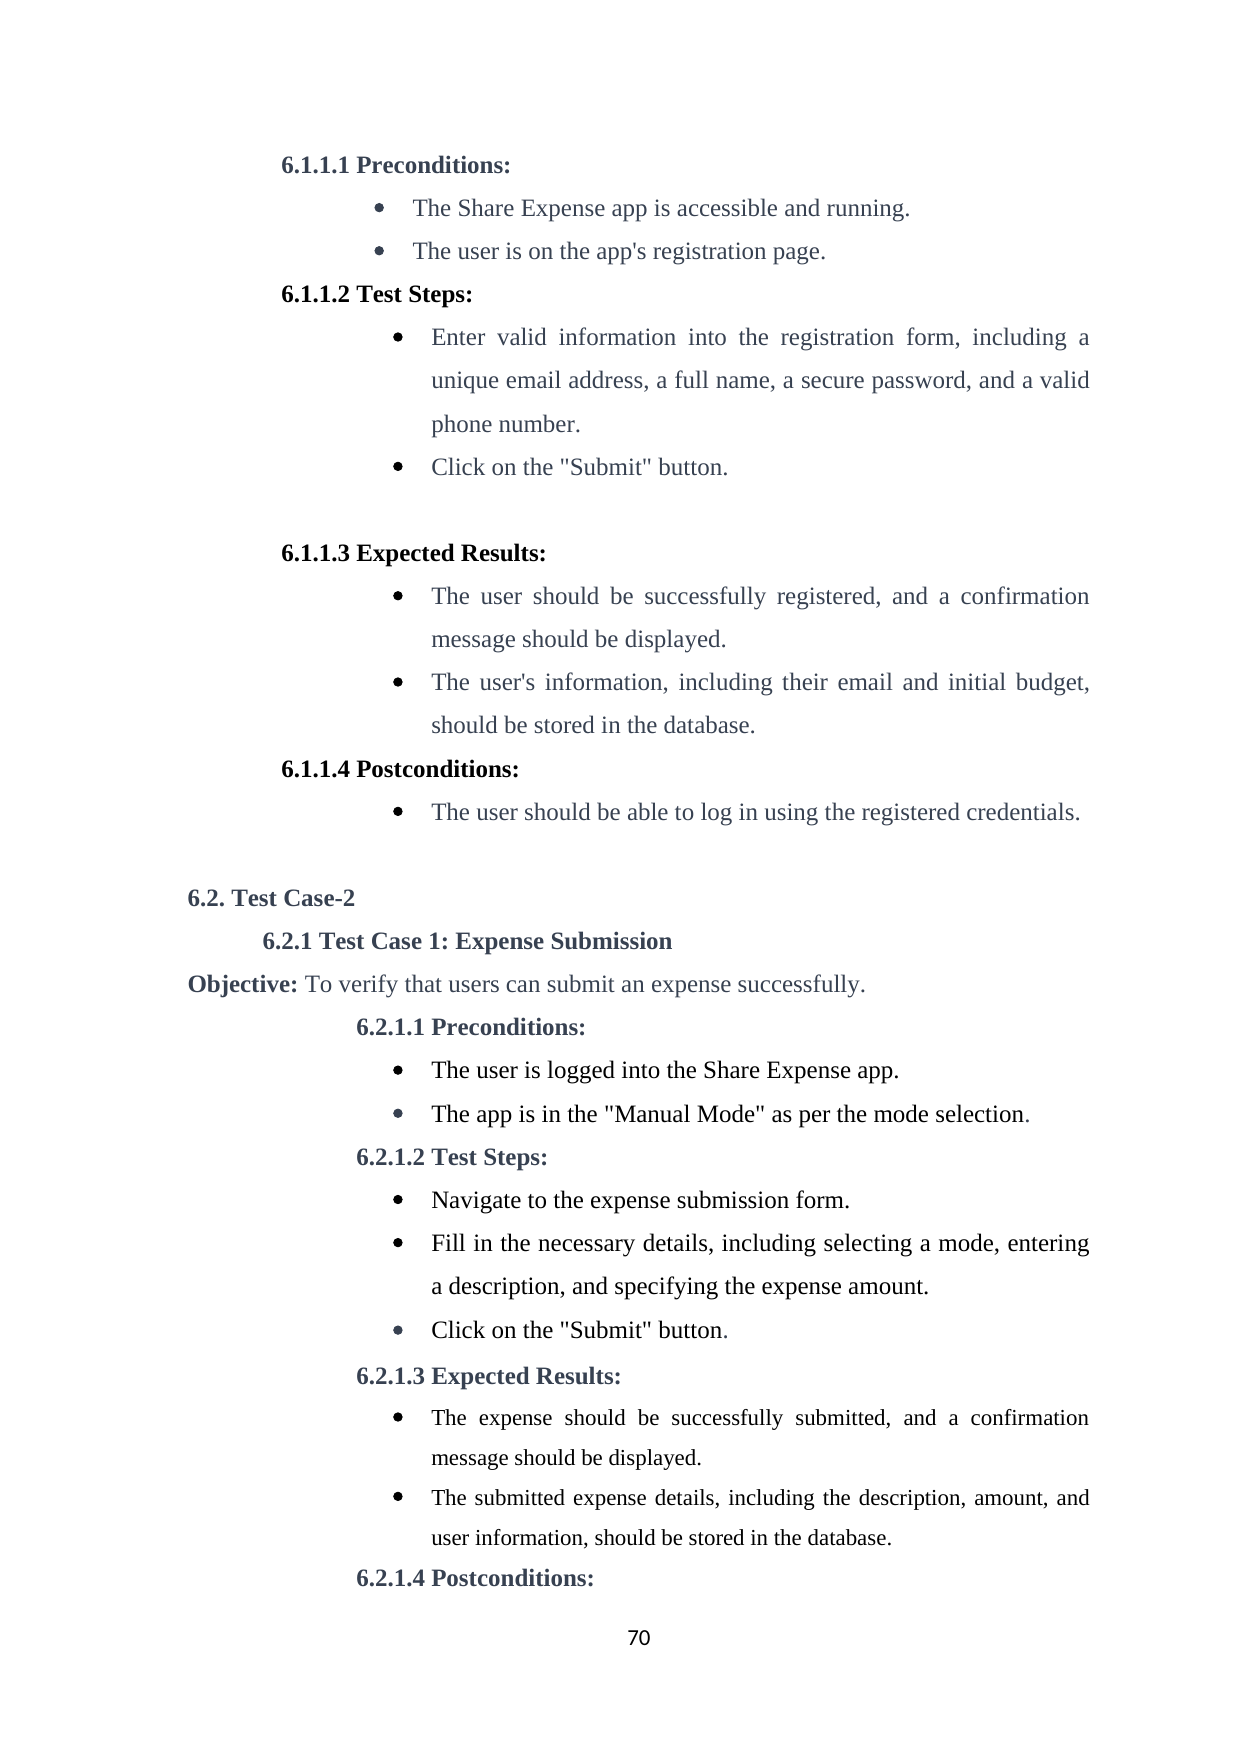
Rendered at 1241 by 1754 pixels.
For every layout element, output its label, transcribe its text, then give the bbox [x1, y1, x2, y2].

list The Share Expense app is accessible and running. [375, 193, 1090, 222]
list Enter valid information into the registration form, including a unique email address, a full name, a secure password, and a valid phone number. [393, 322, 1090, 437]
list Click on the "Submit" button. [393, 1314, 1090, 1346]
list Fill in the necessary details, including selecting a mode, entering a description, and specifying the expense amount. [393, 1228, 1090, 1300]
list The user's information, including their email and initial budget, should be stored in the database. [393, 667, 1090, 739]
text 6.2. Test Case-2 [187, 883, 1090, 912]
list Click on the "Submit" button. [393, 452, 1090, 481]
list The user should be successfully registered, and a confirmation message should be displayed. [393, 581, 1090, 653]
list 6.2.1.2 Test Steps: [356, 1142, 1090, 1171]
list Preconditions: [281, 150, 1090, 179]
list The user is on the app's registration page. [375, 236, 1090, 265]
list Navigate to the expense submission form. [393, 1185, 1090, 1214]
list 6.2.1.4 Postconditions: [356, 1563, 1090, 1592]
list The user should be able to log in using the registered credentials. [393, 797, 1090, 826]
list Postconditions: [281, 754, 1090, 782]
text 6.2.1 Test Case 1: Expense Submission [187, 926, 1090, 955]
list The user is logged into the Share Expense app. [393, 1056, 1090, 1084]
list 6.2.1.1 Preconditions: [356, 1012, 1090, 1041]
list Test Steps: [281, 279, 1090, 308]
list Expected Results: [281, 538, 1090, 567]
list The expense should be successfully submitted, and a confirmation message should be displayed. [393, 1404, 1090, 1471]
text Objective: To verify that users can submit an expense successfully. [187, 969, 1090, 998]
list The submitted expense details, including the description, amount, and user information, should be stored in the database. [393, 1484, 1090, 1550]
list The app is in the "Manual Mode" as per the mode selection. [393, 1099, 1090, 1127]
list 6.2.1.3 Expected Results: [356, 1361, 1090, 1390]
